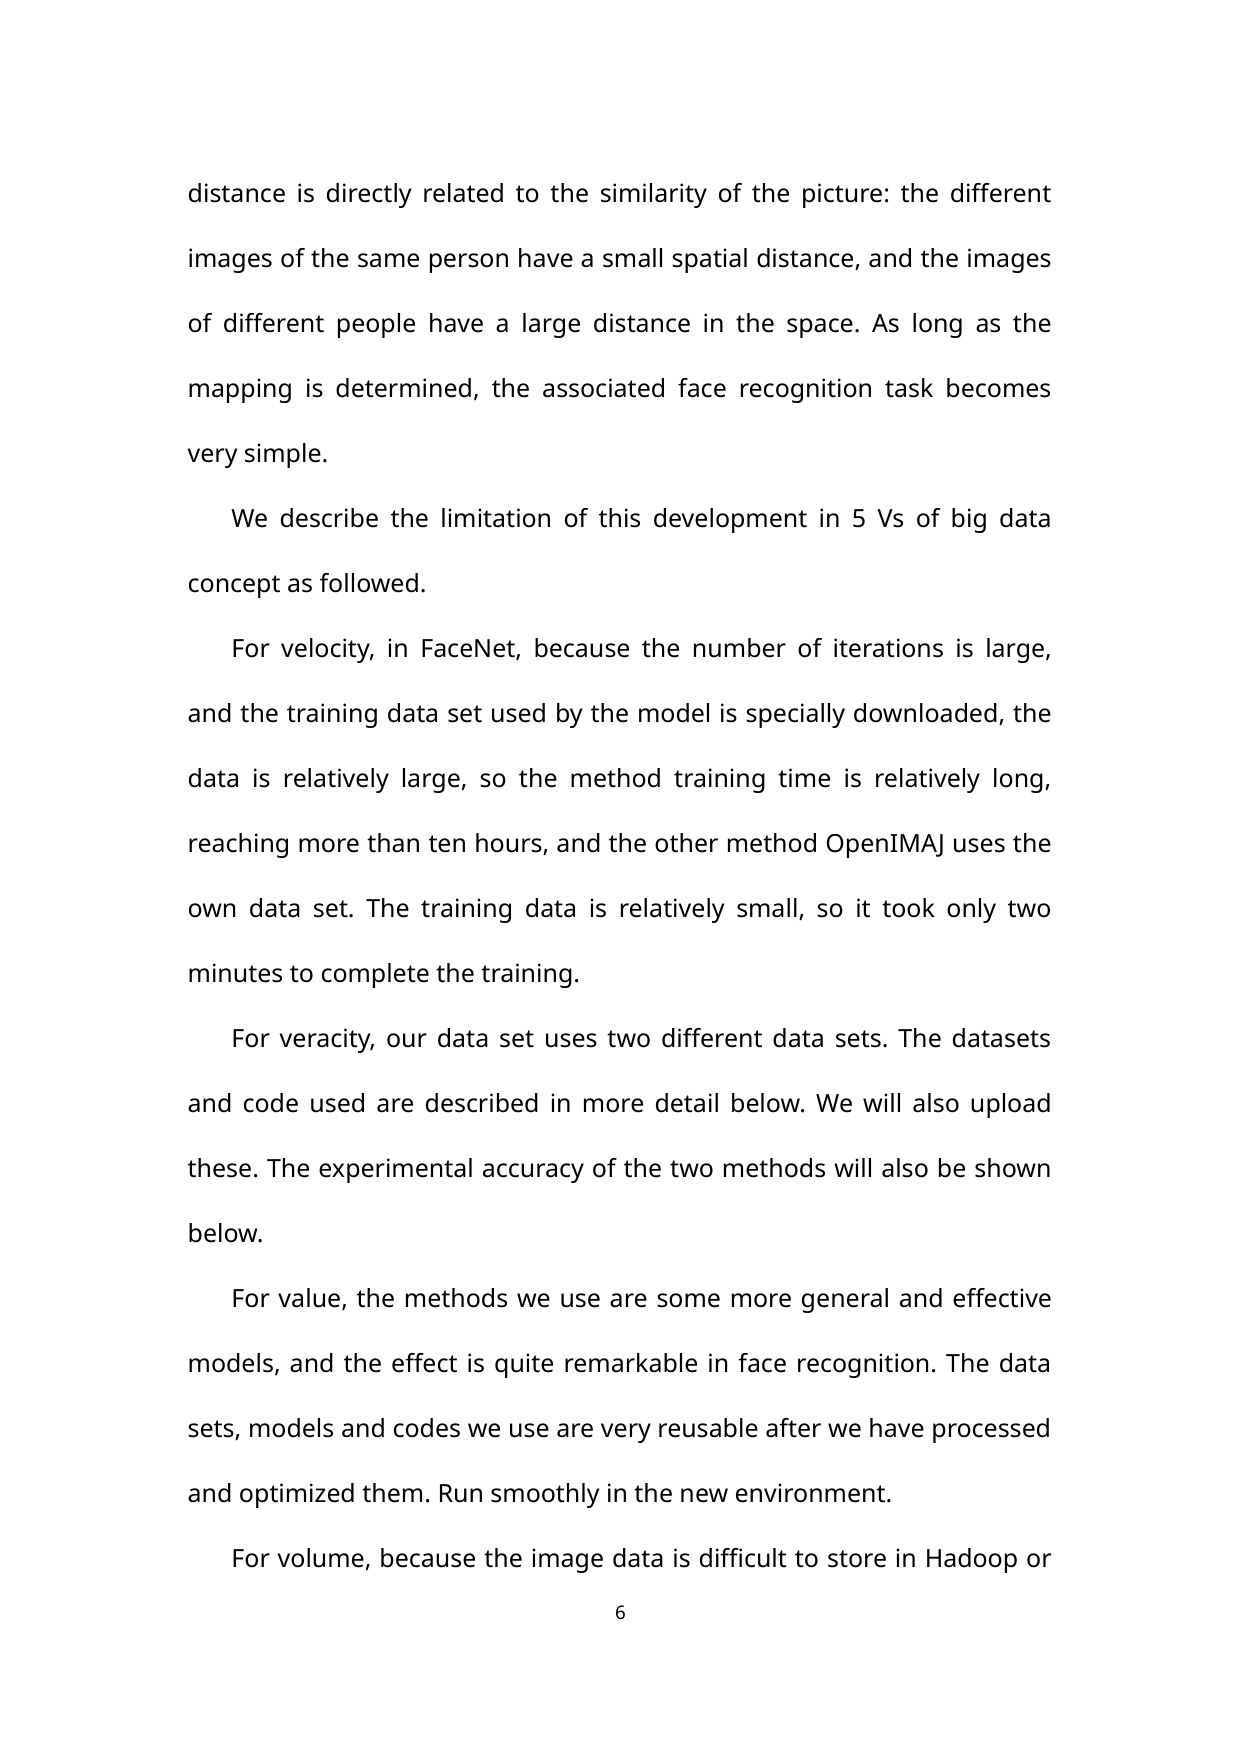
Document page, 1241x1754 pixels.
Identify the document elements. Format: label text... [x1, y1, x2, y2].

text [187, 160, 1053, 485]
text For value, the methods we use are some more general and effective models, and the effect is quite remarkable in face recognition. The data sets, models and codes we use are very reusable after we have processed and optimized them. Run smoothly in the new environment. [187, 1265, 1053, 1525]
text We describe the limitation of this development in 5 Vs of big data concept as followed. [187, 485, 1053, 615]
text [187, 1525, 1053, 1590]
text For velocity, in FaceNet, because the number of iterations is large, and the training data set used by the model is specially downloaded, the data is relatively large, so the method training time is relatively long, reaching more than ten hours, and the other method OpenIMAJ uses the own data set. The training data is relatively small, so it took only two minutes to complete the training. [187, 615, 1053, 1005]
text For veracity, our data set uses two different data sets. The datasets and code used are described in more detail below. We will also upload these. The experimental accuracy of the two methods will also be shown below. [187, 1005, 1053, 1265]
